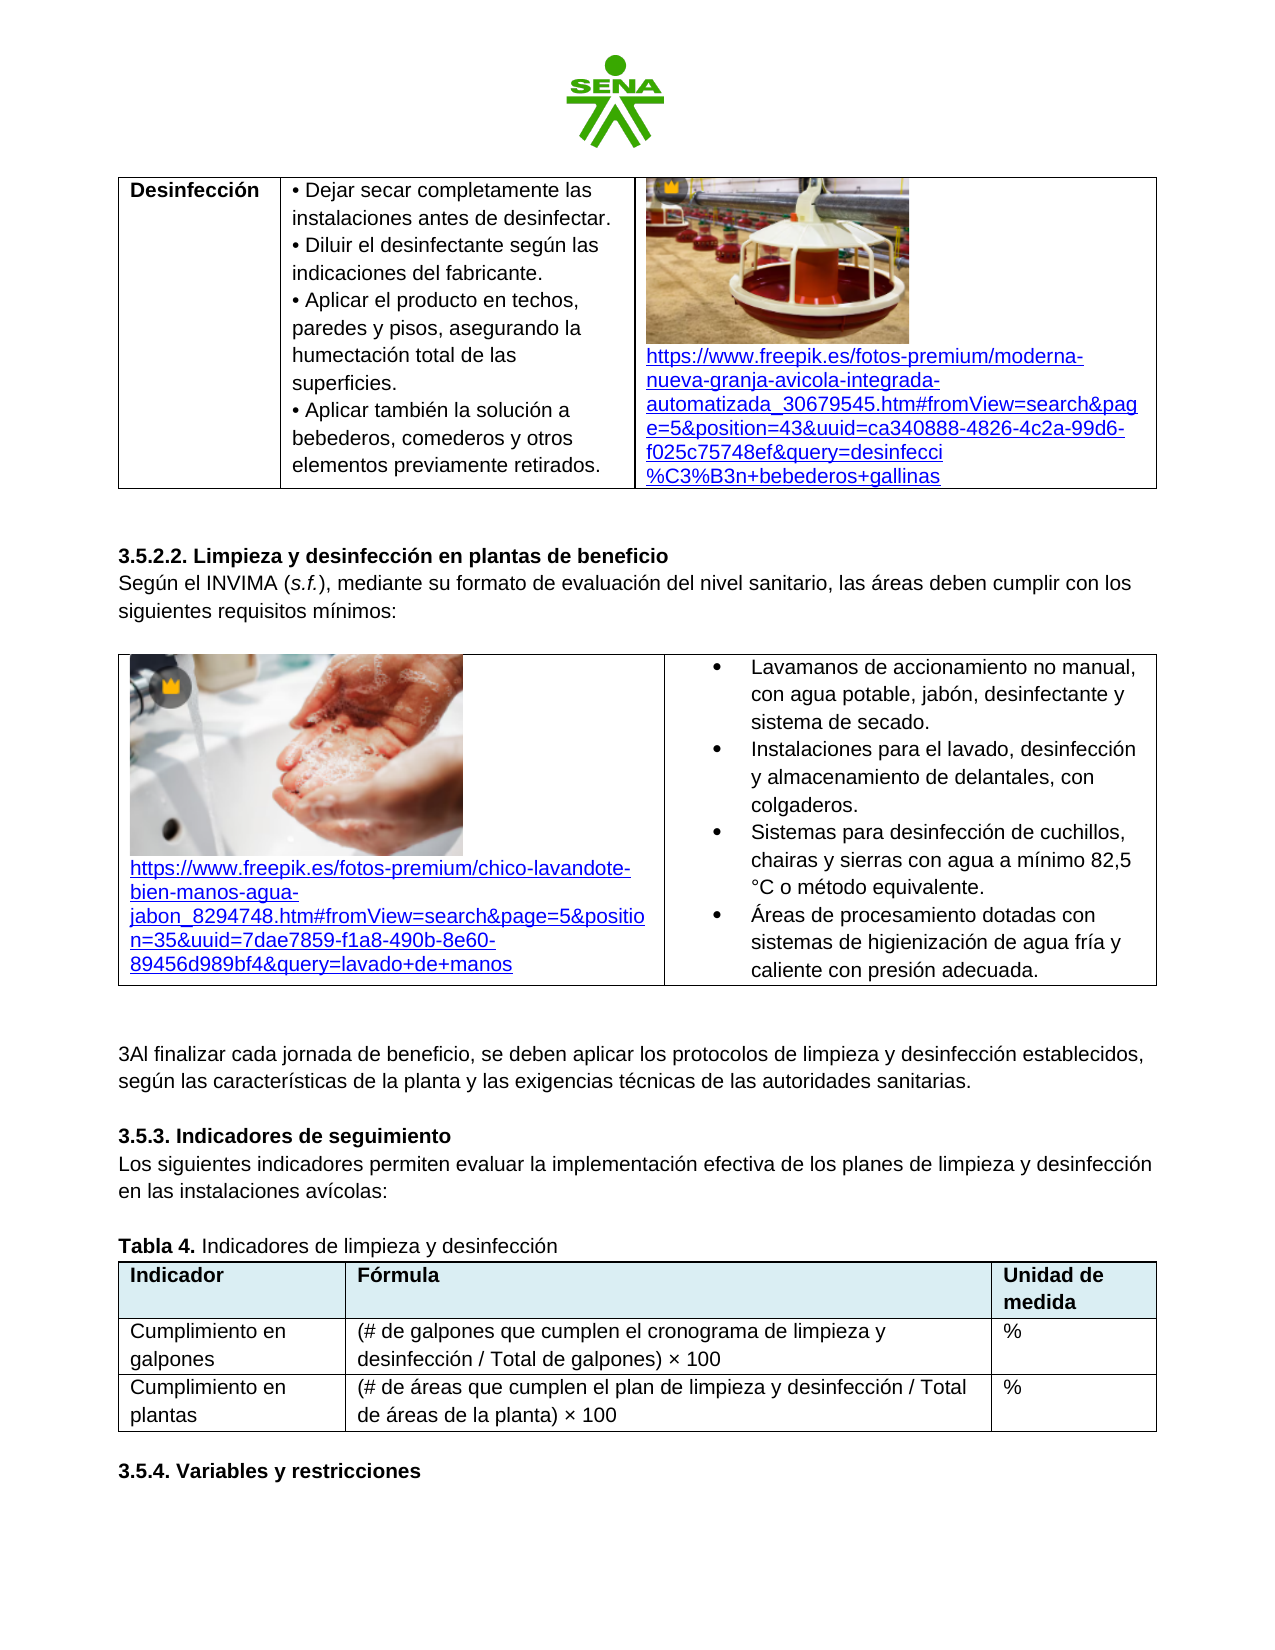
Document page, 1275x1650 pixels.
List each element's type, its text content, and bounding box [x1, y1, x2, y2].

text 3.5.3. Indicadores de seguimiento [118, 1124, 1157, 1148]
text 3Al finalizar cada jornada de beneficio, se deben aplicar los protocolos de limpieza y desinfección establecidos, según las características de la planta y las exigencias técnicas de las autoridades sanitarias. [118, 1041, 1157, 1093]
table_cell Cumplimiento en plantas [119, 1375, 345, 1431]
table_cell (# de galpones que cumplen el cronograma de limpieza y desinfección / Total de galpones) × 100 [346, 1319, 991, 1374]
text Tabla 4. Indicadores de limpieza y desinfección [118, 1234, 1157, 1258]
text Los siguientes indicadores permiten evaluar la implementación efectiva de los planes de limpieza y desinfección en las instalaciones avícolas: [118, 1151, 1157, 1203]
picture [566, 55, 664, 148]
picture [646, 178, 910, 344]
text 3.5.2.2. Limpieza y desinfección en plantas de beneficio [118, 544, 1157, 568]
table_cell • Dejar secar completamente las instalaciones antes de desinfectar. • Diluir el desinfectante según las indicaciones del fabricante. • Aplicar el producto en techos, paredes y pisos, asegurando la humectación total de las superficies. • Aplicar también la solución a bebederos, comederos y otros elementos previamente retirados. [281, 178, 634, 488]
table_cell Desinfección [119, 178, 280, 488]
table_header Unidad de medida [992, 1263, 1156, 1318]
table_header https://www.freepik.es/fotos-premium/chico-lavandote-bien-manos-agua-jabon_8294748.htm#fromView=search&page=5&position=35&uuid=7dae7859-f1a8-490b-8e60-89456d989bf4&query=lavado+de+manos [119, 655, 664, 985]
table_header Indicador [119, 1263, 345, 1318]
table_cell https://www.freepik.es/fotos-premium/moderna-nueva-granja-avicola-integrada-automatizada_30679545.htm#fromView=search&page=5&position=43&uuid=ca340888-4826-4c2a-99d6-f025c75748ef&query=desinfecci%C3%B3n+bebederos+gallinas [636, 178, 1156, 488]
text Según el INVIMA (s.f.), mediante su formato de evaluación del nivel sanitario, las áreas deben cumplir con los siguientes requisitos mínimos: [118, 571, 1157, 623]
text 3.5.4. Variables y restricciones [118, 1459, 1157, 1483]
table_header Fórmula [346, 1263, 991, 1318]
table_cell % [992, 1319, 1156, 1374]
table_cell % [992, 1375, 1156, 1431]
picture [129, 654, 463, 856]
table_header Lavamanos de accionamiento no manual, con agua potable, jabón, desinfectante y sistema de secado. Instalaciones para el lavado, desinfección y almacenamiento de delantales, con colgaderos. Sistemas para desinfección de cuchillos, chairas y sierras con agua a mínimo 82,5 °C o método equivalente. Áreas de procesamiento dotadas con sistemas de higienización de agua fría y caliente con presión adecuada. [665, 655, 1156, 985]
table_cell (# de áreas que cumplen el plan de limpieza y desinfección / Total de áreas de la planta) × 100 [346, 1375, 991, 1431]
table_cell Cumplimiento en galpones [119, 1319, 345, 1374]
